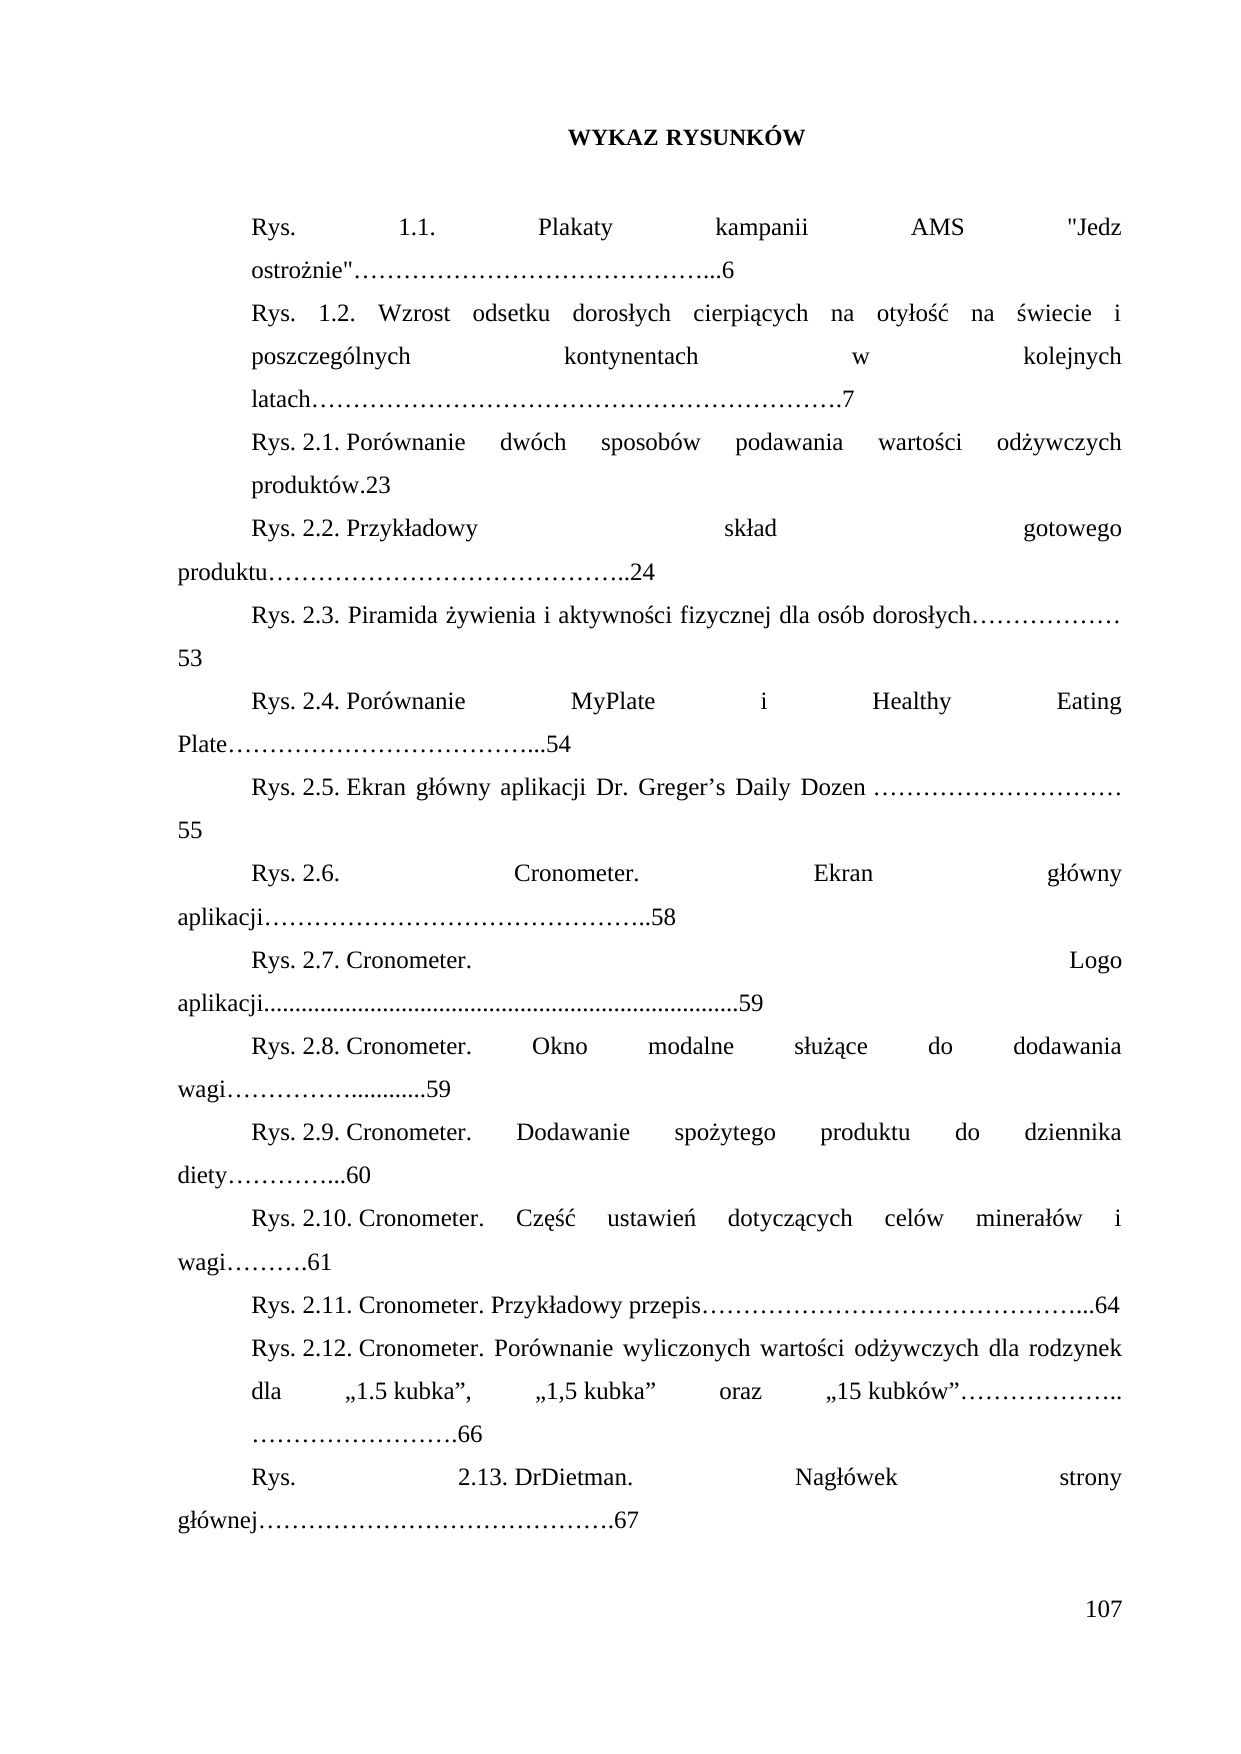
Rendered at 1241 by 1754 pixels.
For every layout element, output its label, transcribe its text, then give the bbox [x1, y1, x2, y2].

text Rys. 1.2. Wzrost odsetku dorosłych cierpiących na otyłość na świecie i poszczególnych kontynentach w kolejnych latach……………………………………………………….7 [251, 298, 1122, 413]
text Rys. 2.10. Cronometer. Część ustawień dotyczących celów minerałów i wagi……….61 [177, 1203, 1122, 1275]
text Rys. 2.1. Porównanie dwóch sposobów podawania wartości odżywczych produktów.23 [251, 427, 1122, 499]
text Rys. 2.2. Przykładowy skład gotowego produktu……………………………………..24 [177, 513, 1122, 585]
text Rys. 2.7. Cronometer. Logo aplikacji............................................................................59 [177, 945, 1122, 1017]
text Rys. 2.13. DrDietman. Nagłówek strony głównej…………………………………….67 [177, 1462, 1122, 1534]
text Rys. 2.8. Cronometer. Okno modalne służące do dodawania wagi……………............59 [177, 1031, 1122, 1103]
text Rys. 2.5. Ekran główny aplikacji Dr. Greger’s Daily Dozen …………………………55 [177, 772, 1122, 844]
text Rys. 2.11. Cronometer. Przykładowy przepis………………………………………...64 [177, 1290, 1122, 1318]
text Rys. 2.4. Porównanie MyPlate i Healthy Eating Plate………………………………...54 [177, 686, 1122, 758]
text Rys. 2.3. Piramida żywienia i aktywności fizycznej dla osób dorosłych………………53 [177, 600, 1122, 672]
text Rys. 1.1. Plakaty kampanii AMS "Jedz ostrożnie"……………………………………...6 [251, 212, 1122, 283]
subtitle wykaz rysunków [177, 118, 1122, 152]
text Rys. 2.6. Cronometer. Ekran główny aplikacji………………………………………..58 [177, 858, 1122, 930]
text Rys. 2.12. Cronometer. Porównanie wyliczonych wartości odżywczych dla rodzynek dla „1.5 kubka”, „1,5 kubka” oraz „15 kubków”………………..…………………….66 [251, 1333, 1122, 1448]
text Rys. 2.9. Cronometer. Dodawanie spożytego produktu do dziennika diety…………...60 [177, 1117, 1122, 1189]
